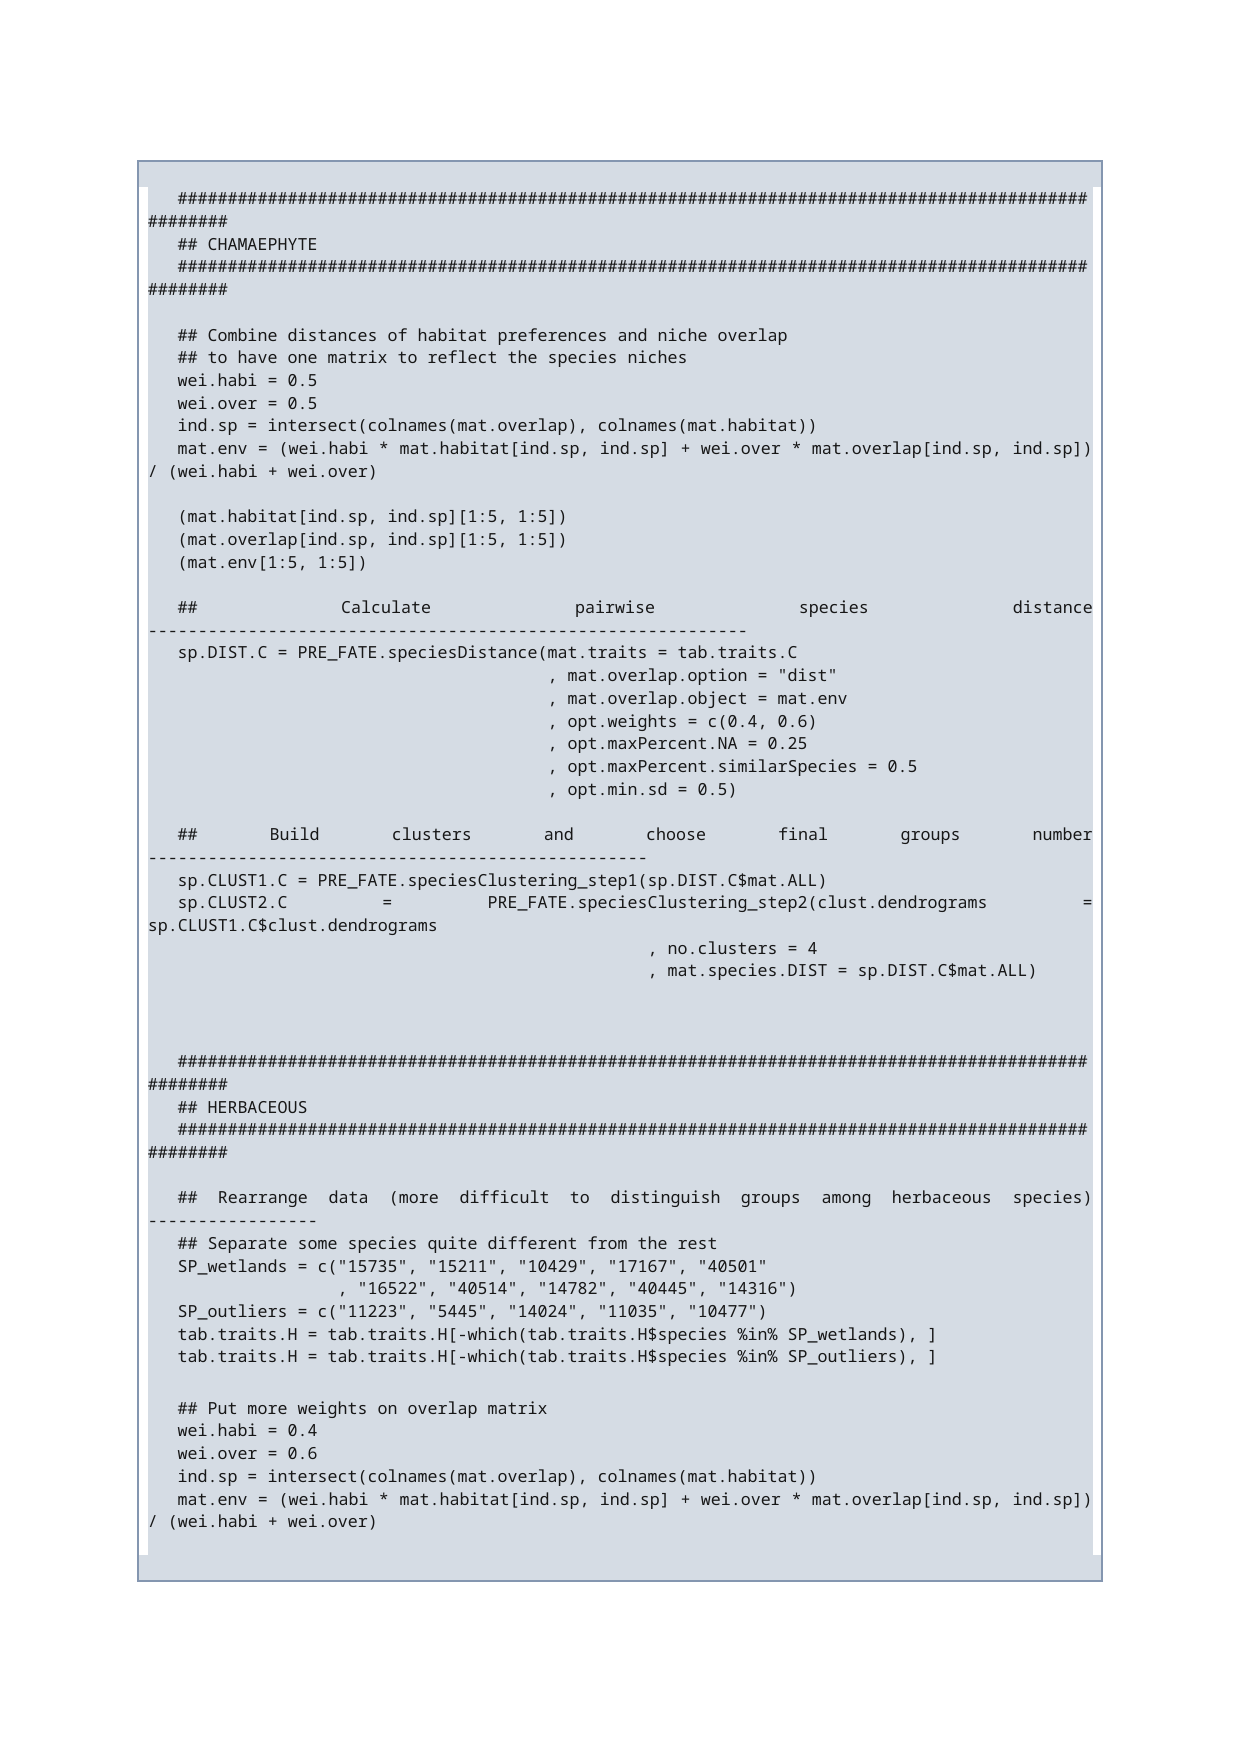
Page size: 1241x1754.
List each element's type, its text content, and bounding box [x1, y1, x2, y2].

text ## CHAMAEPHYTE [148, 232, 1093, 255]
text , no.clusters = 4 [148, 936, 1093, 959]
text ## to have one matrix to reflect the species niches [148, 346, 1093, 369]
text ################################################################################################### [148, 1118, 1093, 1163]
text ## Build clusters and choose final groups number -------------------------------------------------- [148, 823, 1093, 868]
text ################################################################################################### [148, 255, 1093, 301]
text ## Combine distances of habitat preferences and niche overlap [148, 323, 1093, 346]
text ################################################################################################### [148, 1050, 1093, 1095]
text ind.sp = intersect(colnames(mat.overlap), colnames(mat.habitat)) [148, 414, 1093, 437]
text , opt.weights = c(0.4, 0.6) [148, 709, 1093, 732]
text , mat.species.DIST = sp.DIST.C$mat.ALL) [148, 959, 1093, 982]
text (mat.overlap[ind.sp, ind.sp][1:5, 1:5]) [148, 528, 1093, 550]
text , opt.maxPercent.similarSpecies = 0.5 [148, 755, 1093, 777]
text mat.env = (wei.habi * mat.habitat[ind.sp, ind.sp] + wei.over * mat.overlap[ind.sp, ind.sp]) / (wei.habi + wei.over) [148, 437, 1093, 482]
text wei.habi = 0.5 [148, 369, 1093, 391]
text wei.habi = 0.4 [148, 1419, 1093, 1442]
text , "16522", "40514", "14782", "40445", "14316") [148, 1277, 1093, 1300]
text ################################################################################################### [148, 187, 1093, 232]
text sp.CLUST2.C = PRE_FATE.speciesClustering_step2(clust.dendrograms = sp.CLUST1.C$clust.dendrograms [148, 891, 1093, 936]
text tab.traits.H = tab.traits.H[-which(tab.traits.H$species %in% SP_outliers), ] [148, 1345, 1093, 1368]
text , opt.maxPercent.NA = 0.25 [148, 732, 1093, 755]
text , opt.min.sd = 0.5) [148, 777, 1093, 800]
text sp.DIST.C = PRE_FATE.speciesDistance(mat.traits = tab.traits.C [148, 641, 1093, 664]
text tab.traits.H = tab.traits.H[-which(tab.traits.H$species %in% SP_wetlands), ] [148, 1322, 1093, 1345]
text , mat.overlap.object = mat.env [148, 687, 1093, 709]
text mat.env = (wei.habi * mat.habitat[ind.sp, ind.sp] + wei.over * mat.overlap[ind.sp, ind.sp]) / (wei.habi + wei.over) [148, 1487, 1093, 1532]
text SP_outliers = c("11223", "5445", "14024", "11035", "10477") [148, 1300, 1093, 1322]
text ## HERBACEOUS [148, 1095, 1093, 1118]
text sp.CLUST1.C = PRE_FATE.speciesClustering_step1(sp.DIST.C$mat.ALL) [148, 868, 1093, 891]
text wei.over = 0.5 [148, 391, 1093, 414]
text (mat.env[1:5, 1:5]) [148, 550, 1093, 573]
text ind.sp = intersect(colnames(mat.overlap), colnames(mat.habitat)) [148, 1464, 1093, 1487]
text (mat.habitat[ind.sp, ind.sp][1:5, 1:5]) [148, 505, 1093, 528]
text ## Rearrange data (more difficult to distinguish groups among herbaceous species) ----------------- [148, 1186, 1093, 1232]
text ## Put more weights on overlap matrix [148, 1396, 1093, 1419]
text SP_wetlands = c("15735", "15211", "10429", "17167", "40501" [148, 1254, 1093, 1277]
text , mat.overlap.option = "dist" [148, 664, 1093, 687]
text wei.over = 0.6 [148, 1442, 1093, 1464]
text ## Calculate pairwise species distance ------------------------------------------------------------ [148, 596, 1093, 641]
text ## Separate some species quite different from the rest [148, 1232, 1093, 1254]
